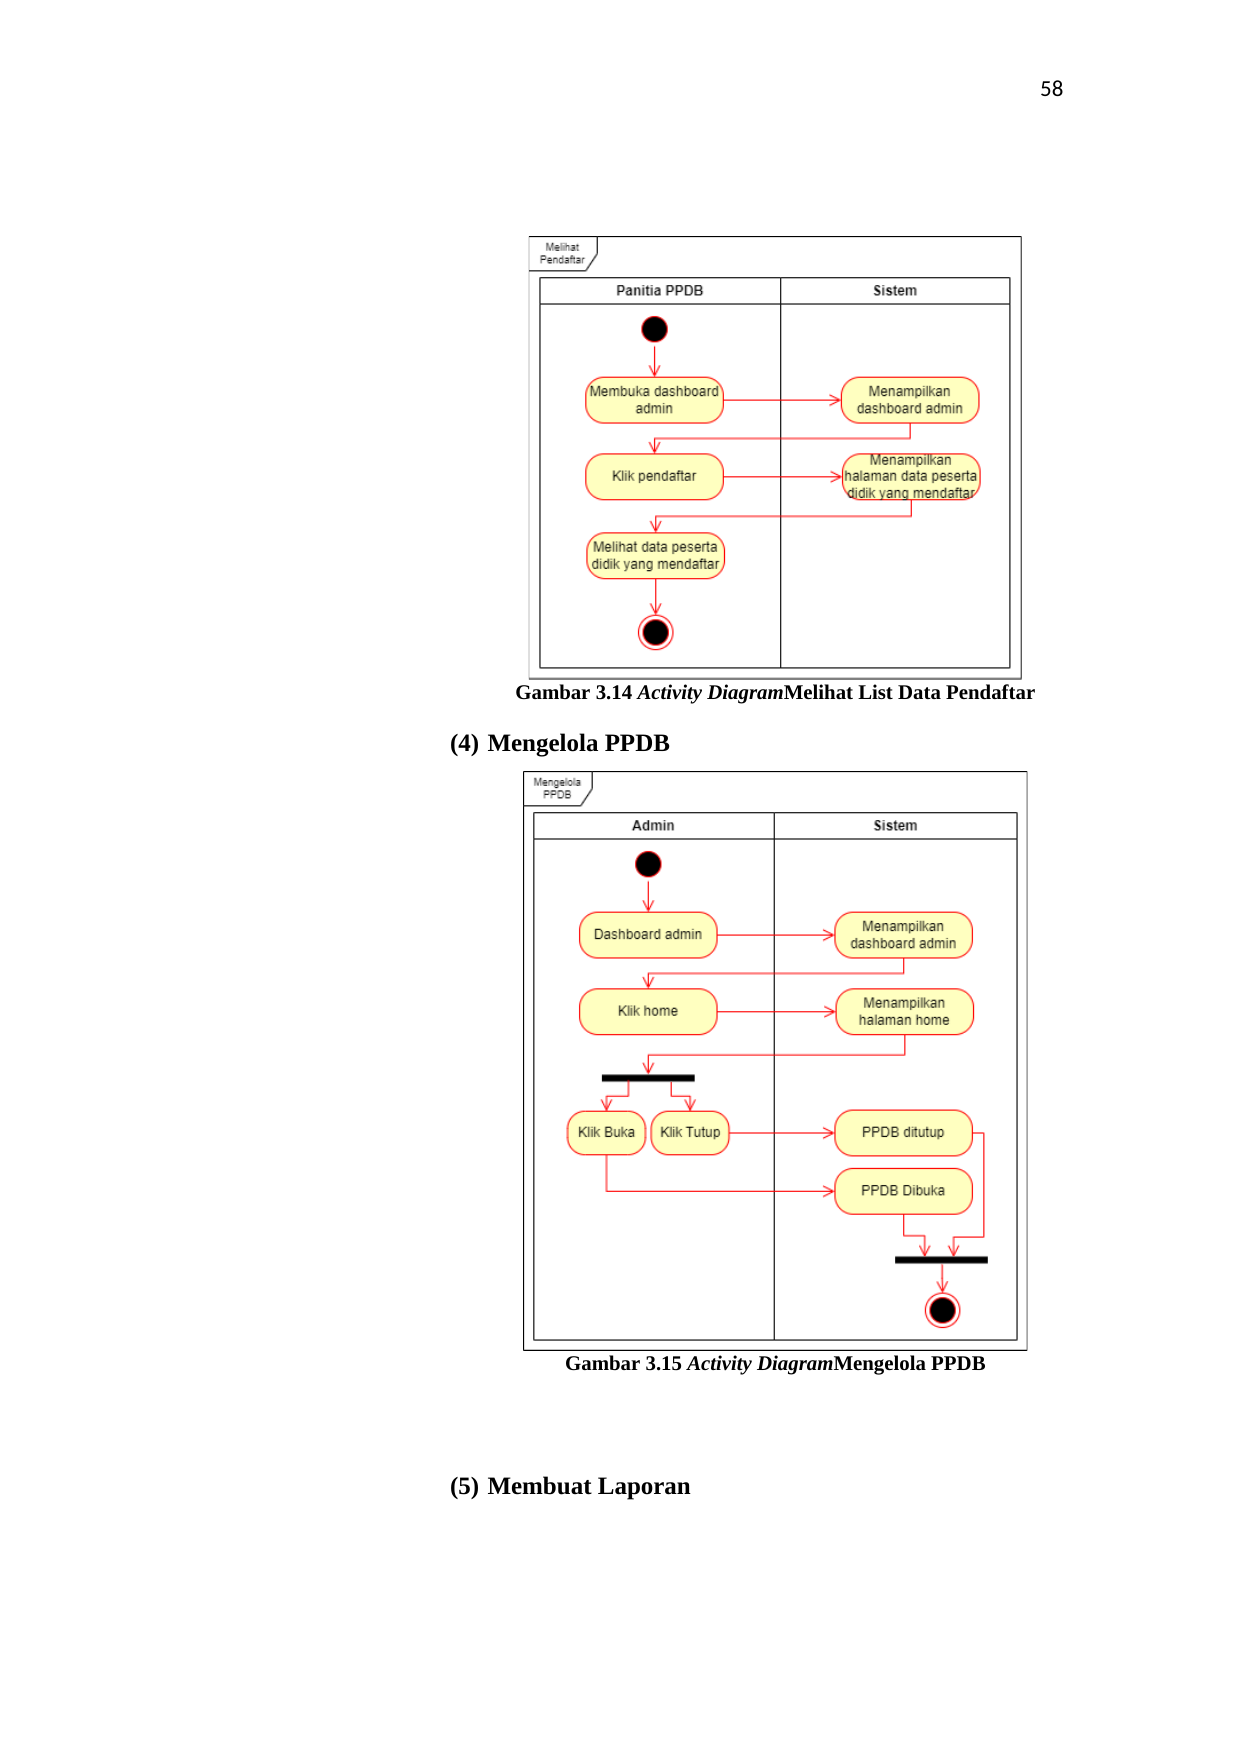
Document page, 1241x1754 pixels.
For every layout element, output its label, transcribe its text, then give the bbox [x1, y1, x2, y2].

picture [523, 771, 1028, 1351]
list Gambar 3.15 Activity DiagramMengelola PPDB [487, 1351, 1063, 1375]
picture [528, 236, 1022, 680]
list Membuat Laporan [450, 1471, 1063, 1500]
list Mengelola PPDB [450, 728, 1063, 757]
list Gambar 3.14 Activity DiagramMelihat List Data Pendaftar [487, 680, 1063, 704]
